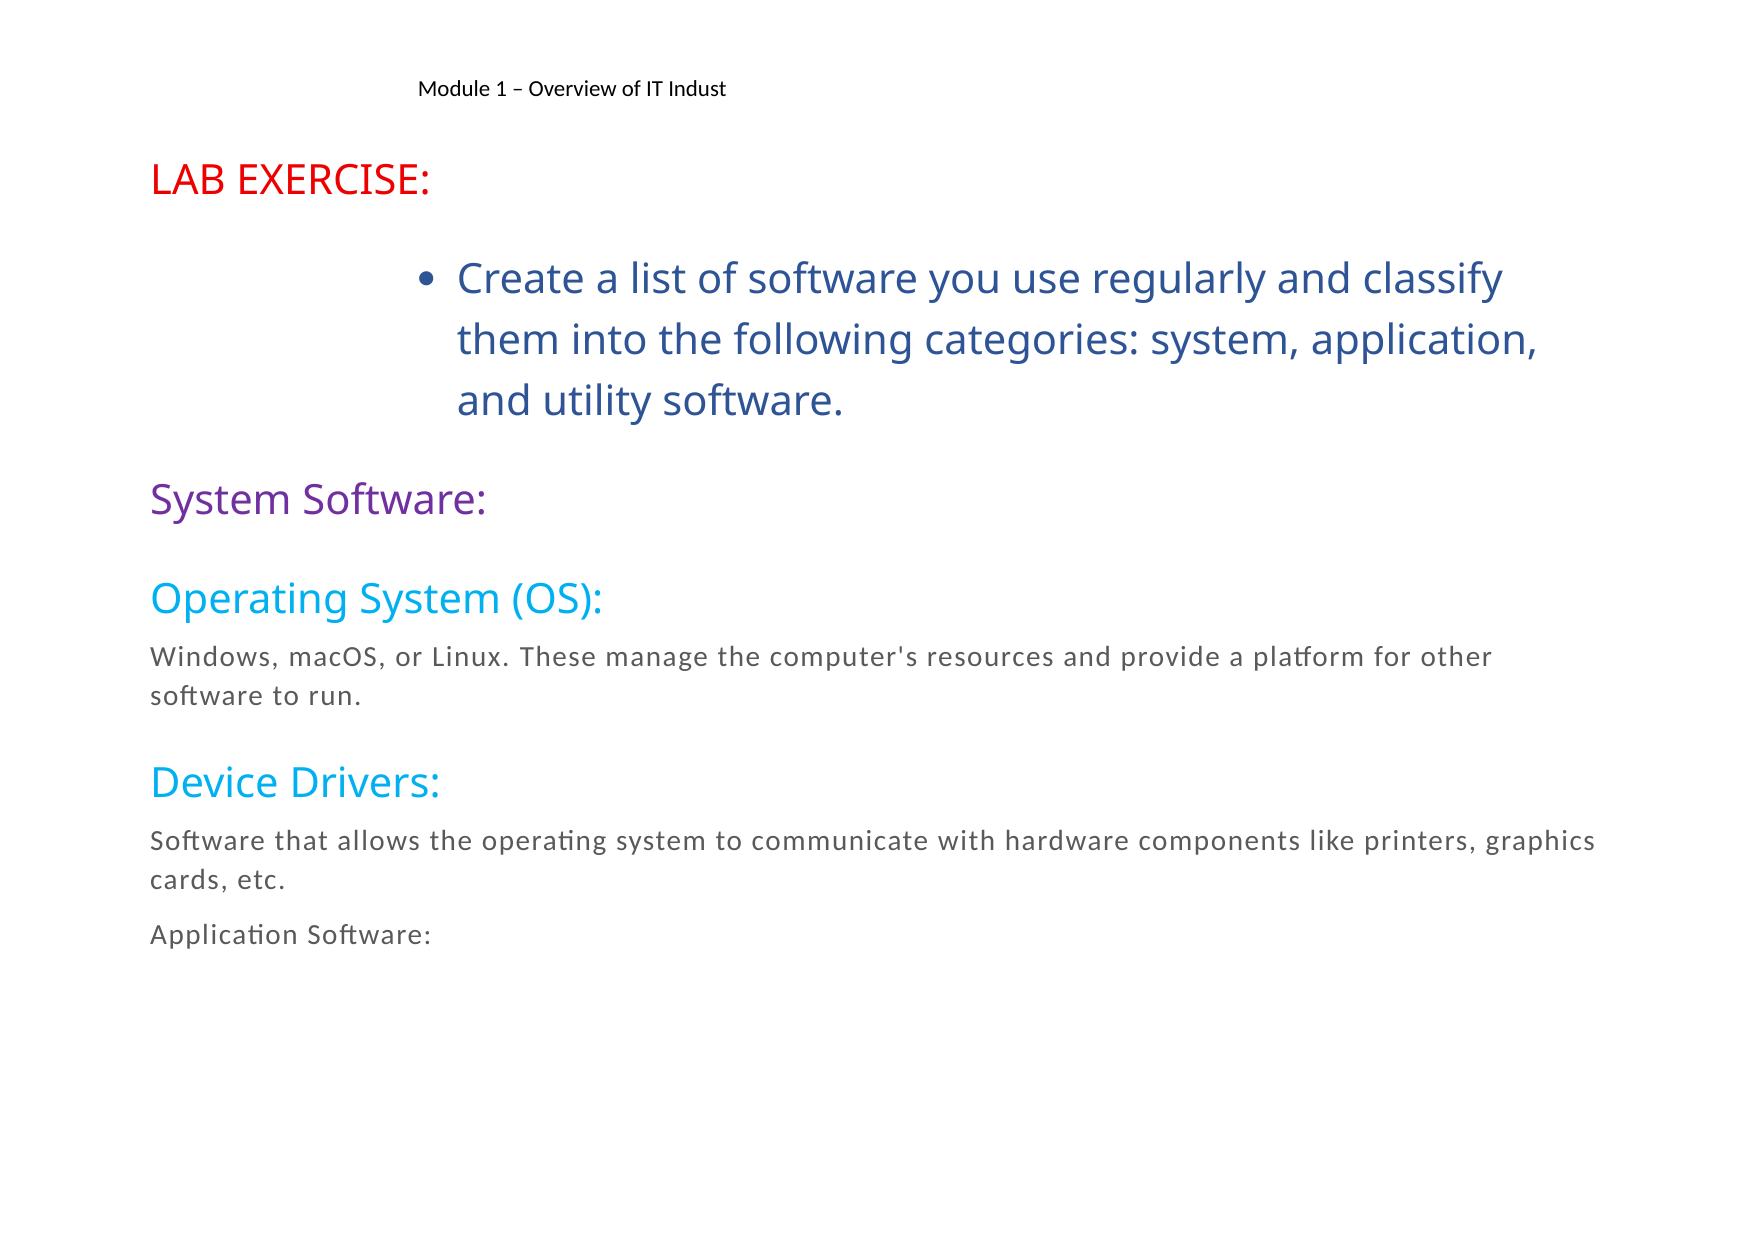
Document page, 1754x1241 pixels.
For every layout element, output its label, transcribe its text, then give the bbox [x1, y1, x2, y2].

subtitle Operating System (OS): [150, 569, 1604, 626]
subtitle Device Drivers: [150, 753, 1604, 809]
subtitle Application Software: [150, 916, 1604, 951]
subtitle Windows, macOS, or Linux. These manage the computer's resources and provide a platform for other software to run. [150, 638, 1604, 712]
subtitle Software that allows the operating system to communicate with hardware components like printers, graphics cards, etc. [150, 822, 1604, 896]
subtitle System Software: [150, 470, 1604, 527]
subtitle Create a list of software you use regularly and classify them into the following categories: system, application, and utility software. [419, 249, 1604, 428]
subtitle LAB EXERCISE: [150, 150, 1604, 207]
